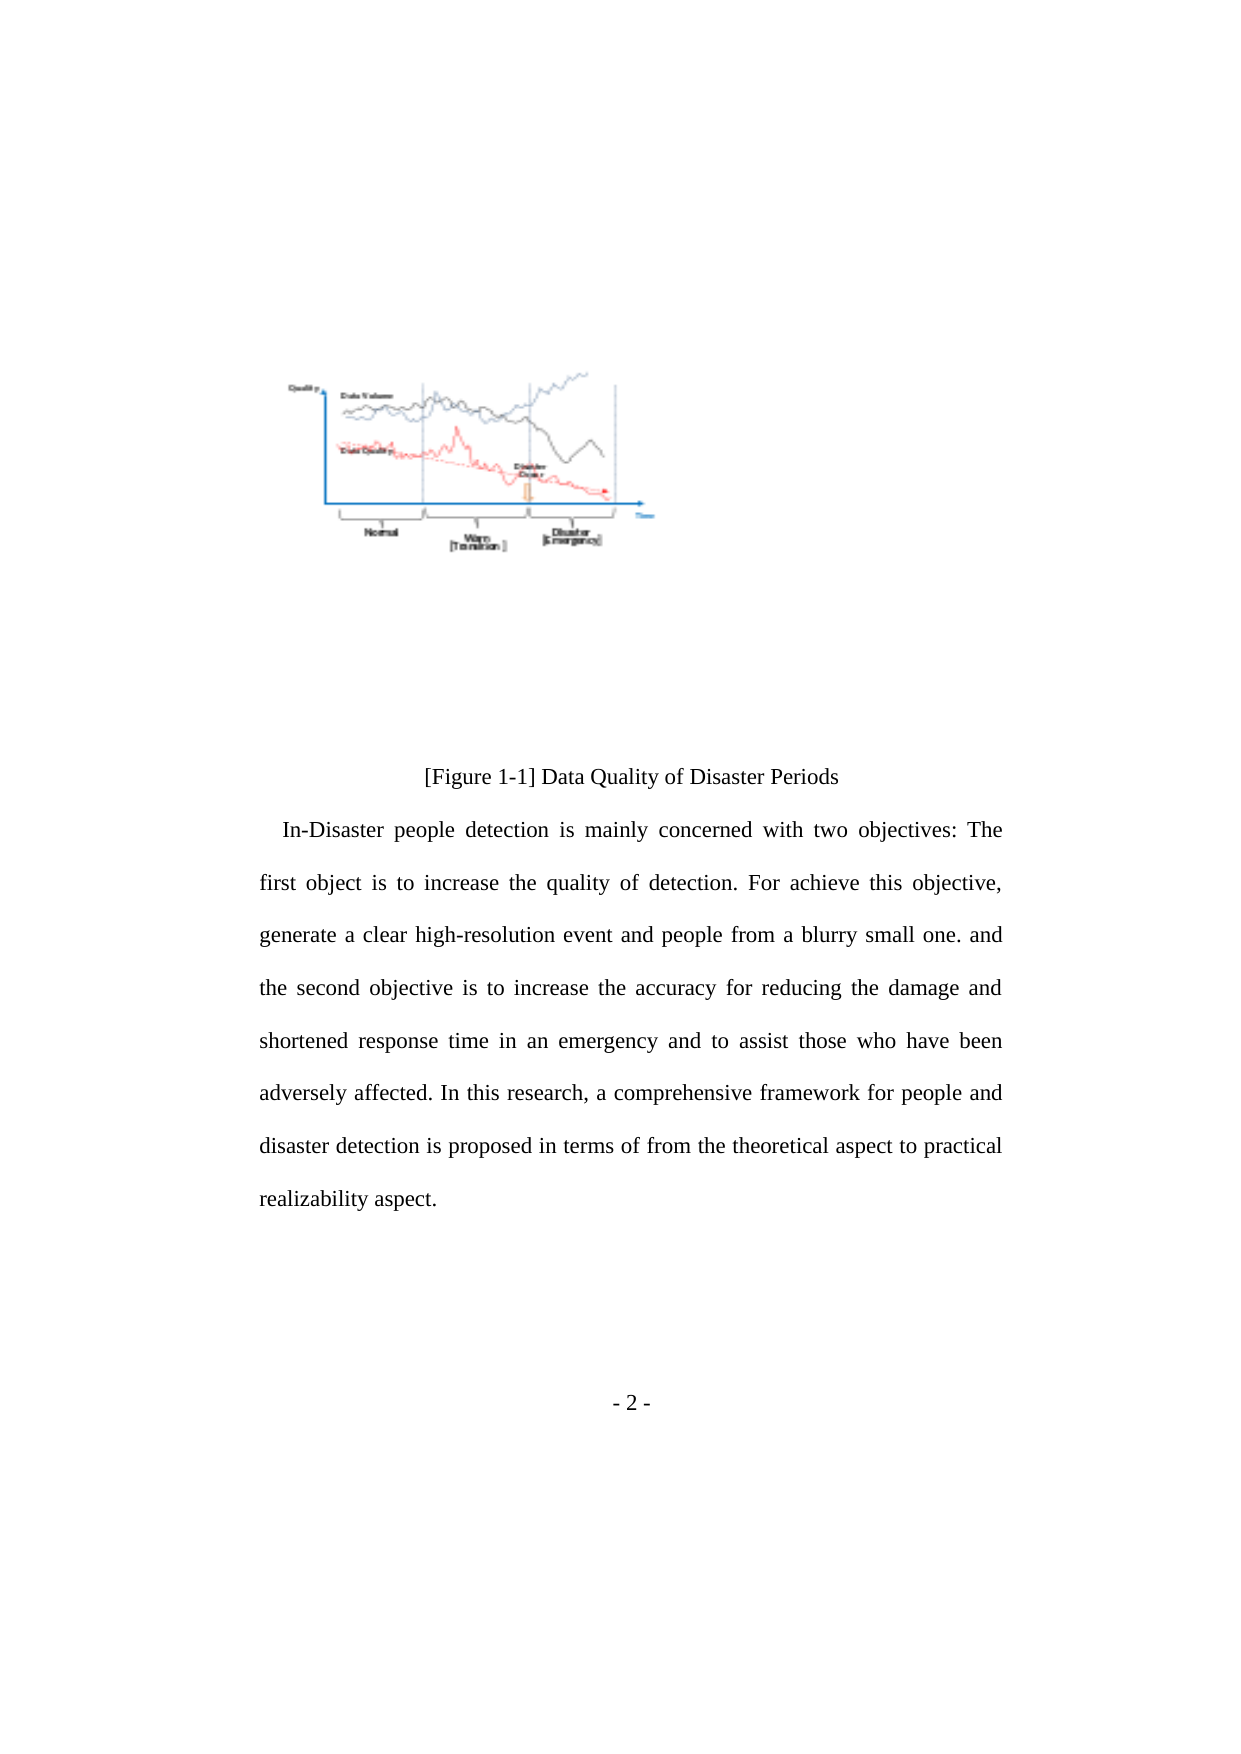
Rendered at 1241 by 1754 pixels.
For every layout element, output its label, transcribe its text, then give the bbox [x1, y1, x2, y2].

text In-Disaster people detection is mainly concerned with two objectives: The first object is to increase the quality of detection. For achieve this objective, generate a clear high-resolution event and people from a blurry small one. and the second objective is to increase the accuracy for reducing the damage and shortened response time in an emergency and to assist those who have been adversely affected. In this research, a comprehensive framework for people and disaster detection is proposed in terms of from the theoretical aspect to practical realizability aspect. [259, 816, 1004, 1211]
